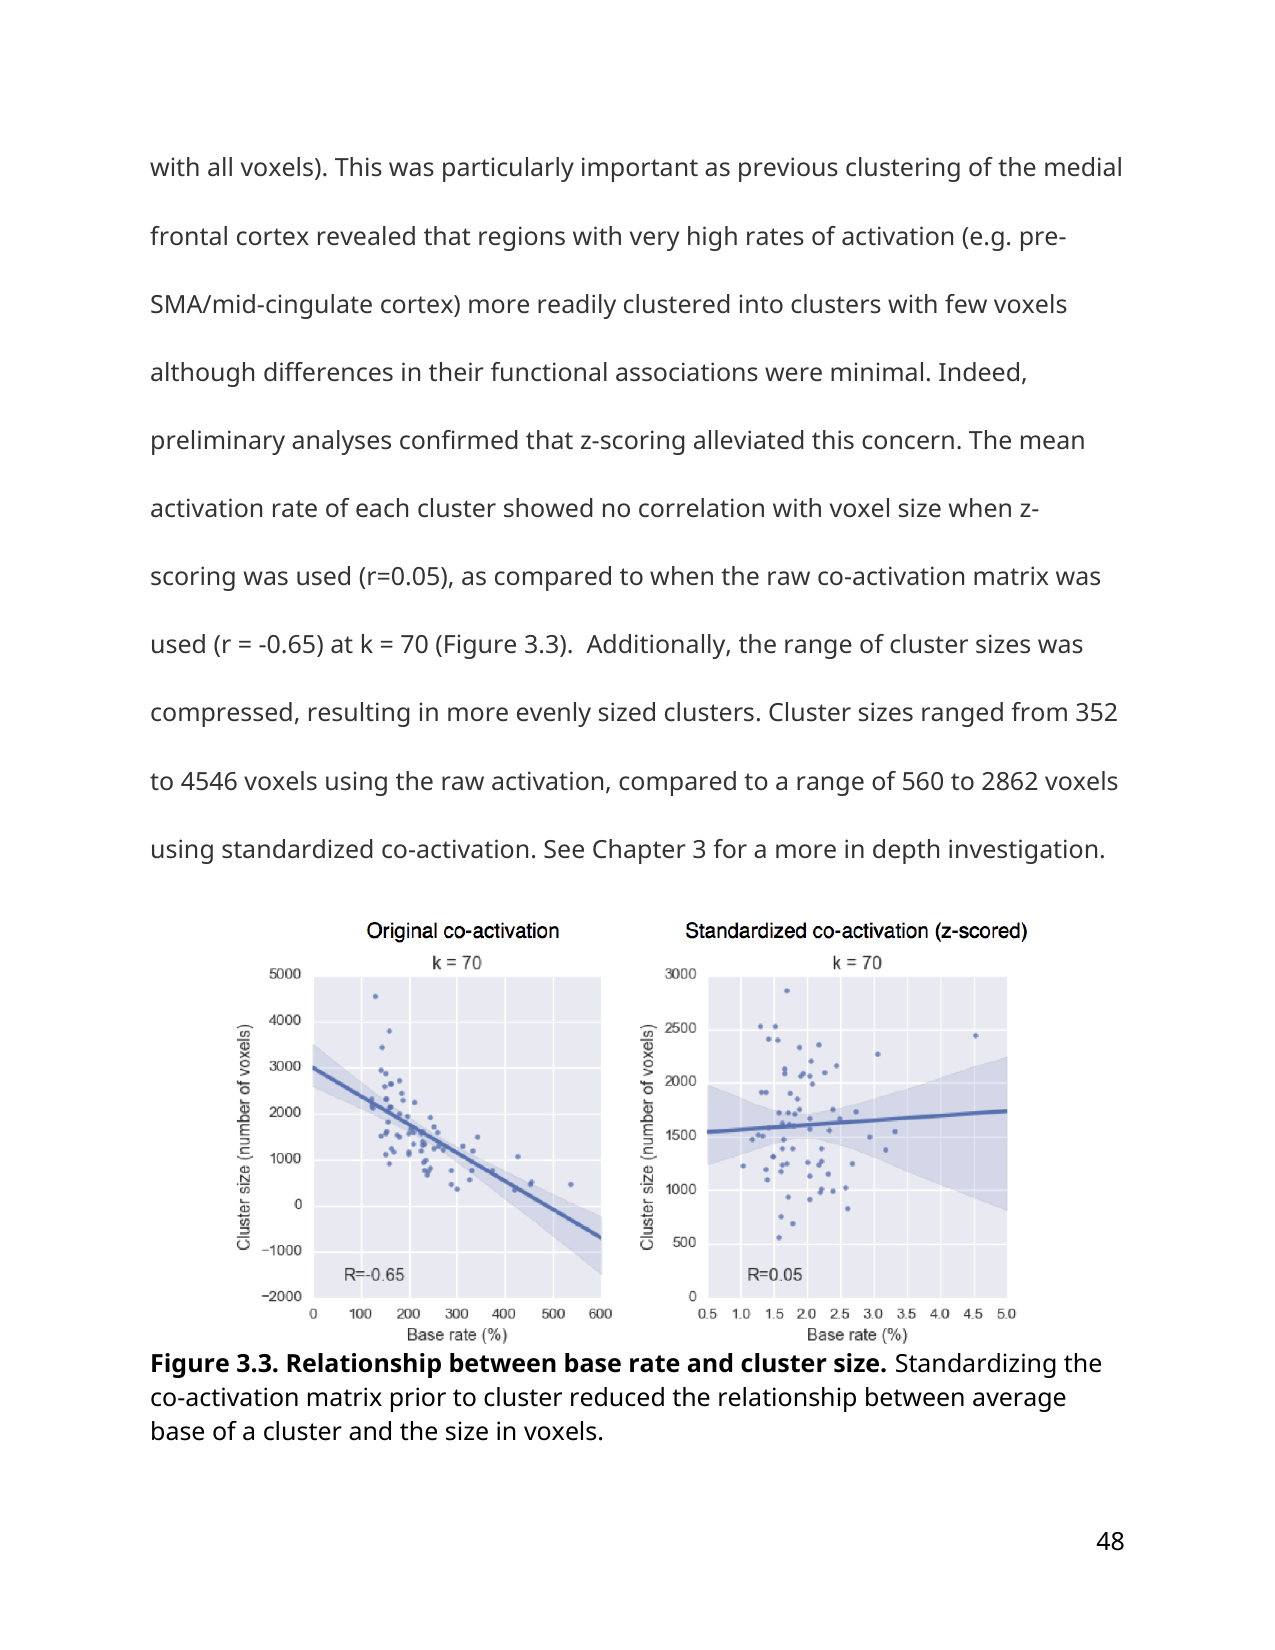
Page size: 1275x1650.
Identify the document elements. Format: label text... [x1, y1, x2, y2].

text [150, 150, 1125, 865]
picture [225, 916, 1032, 1346]
